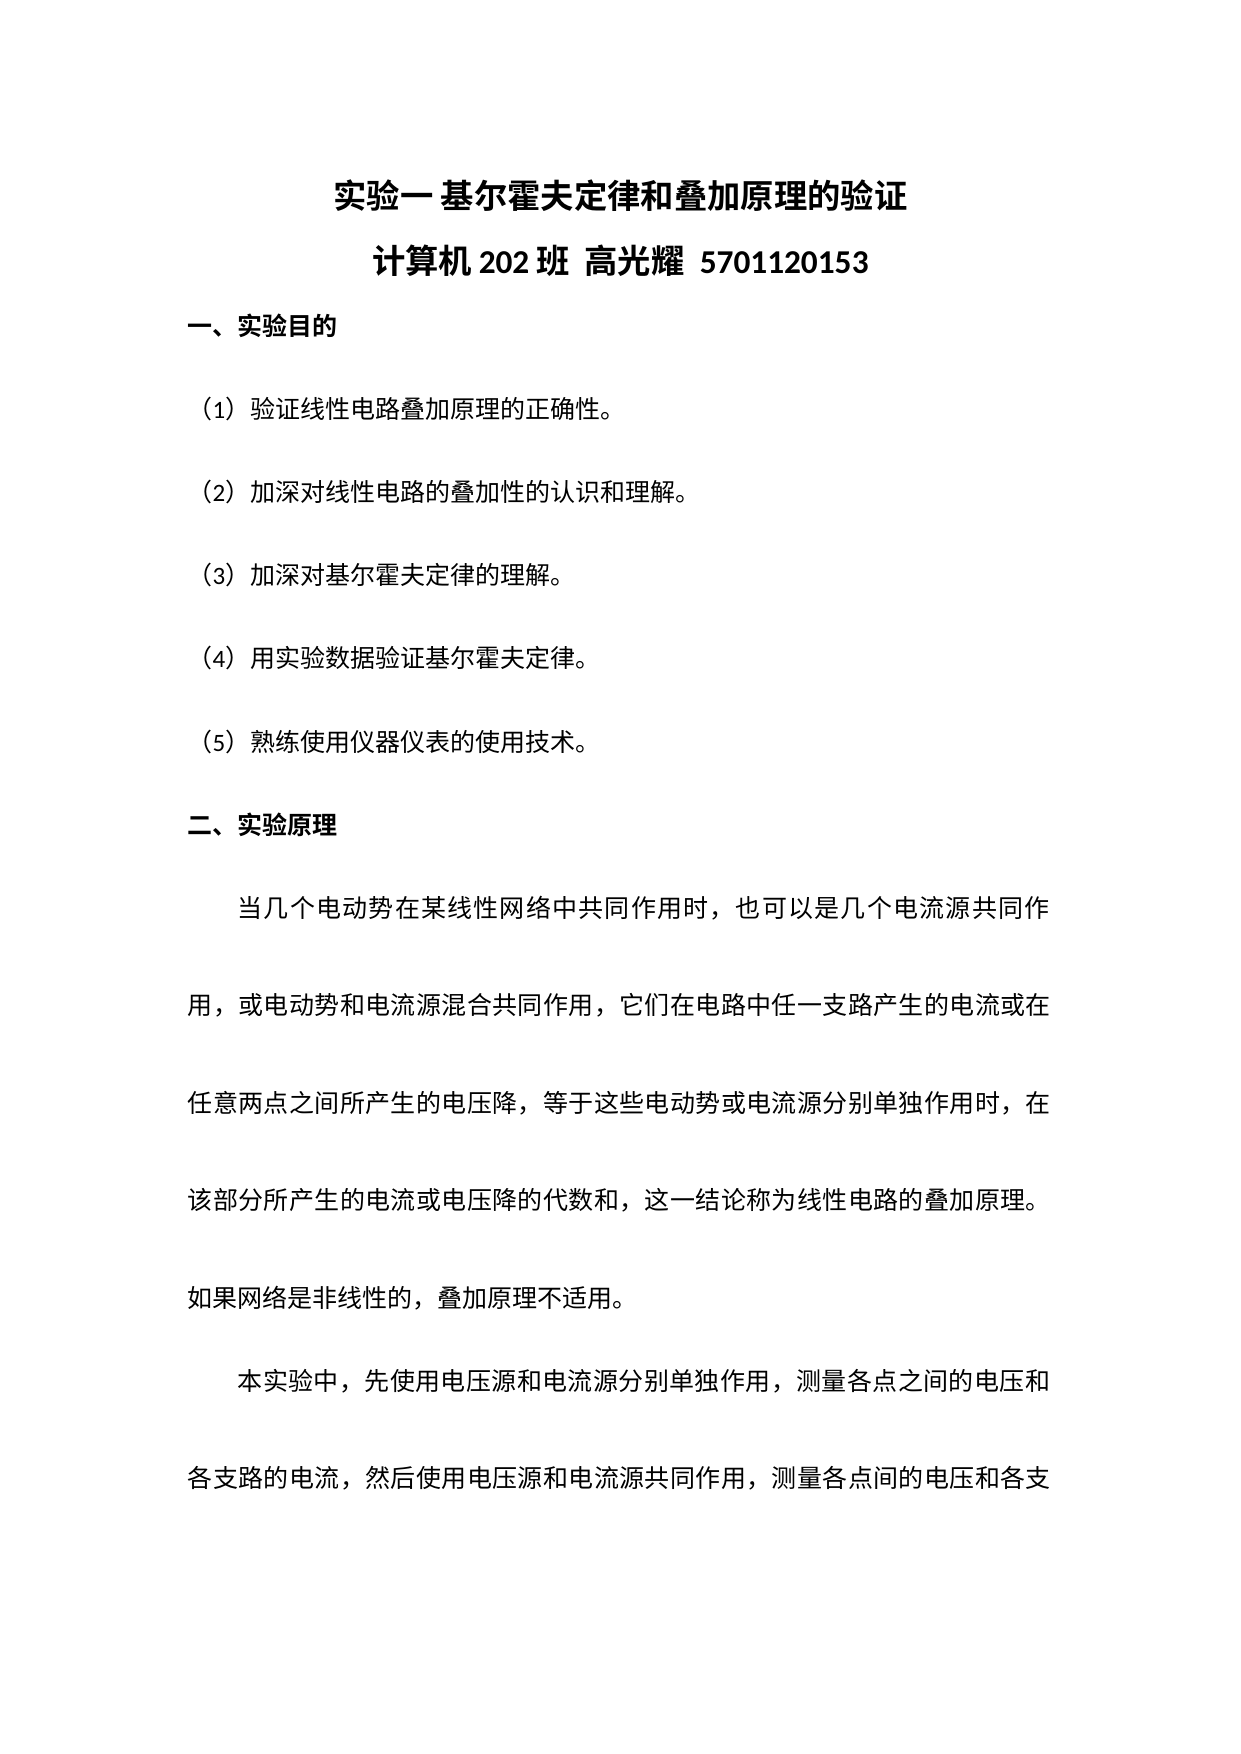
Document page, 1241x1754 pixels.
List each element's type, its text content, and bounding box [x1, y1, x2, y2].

list 实验目的 [187, 292, 1053, 357]
list 验证线性电路叠加原理的正确性。 [187, 375, 1053, 440]
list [187, 1347, 1053, 1509]
list 计算机202班 高光耀 5701120153 [187, 227, 1053, 292]
list 加深对线性电路的叠加性的认识和理解。 [187, 458, 1053, 523]
list 熟练使用仪器仪表的使用技术。 [187, 708, 1053, 773]
list 加深对基尔霍夫定律的理解。 [187, 541, 1053, 606]
list 当几个电动势在某线性网络中共同作用时，也可以是几个电流源共同作用，或电动势和电流源混合共同作用，它们在电路中任一支路产生的电流或在任意两点之间所产生的电压降，等于这些电动势或电流源分别单独作用时，在该部分所产生的电流或电压降的代数和，这一结论称为线性电路的叠加原理。如果网络是非线性的，叠加原理不适用。 [187, 874, 1053, 1329]
list 实验原理 [187, 791, 1053, 856]
list 用实验数据验证基尔霍夫定律。 [187, 624, 1053, 689]
list 实验一 基尔霍夫定律和叠加原理的验证 [187, 162, 1053, 227]
